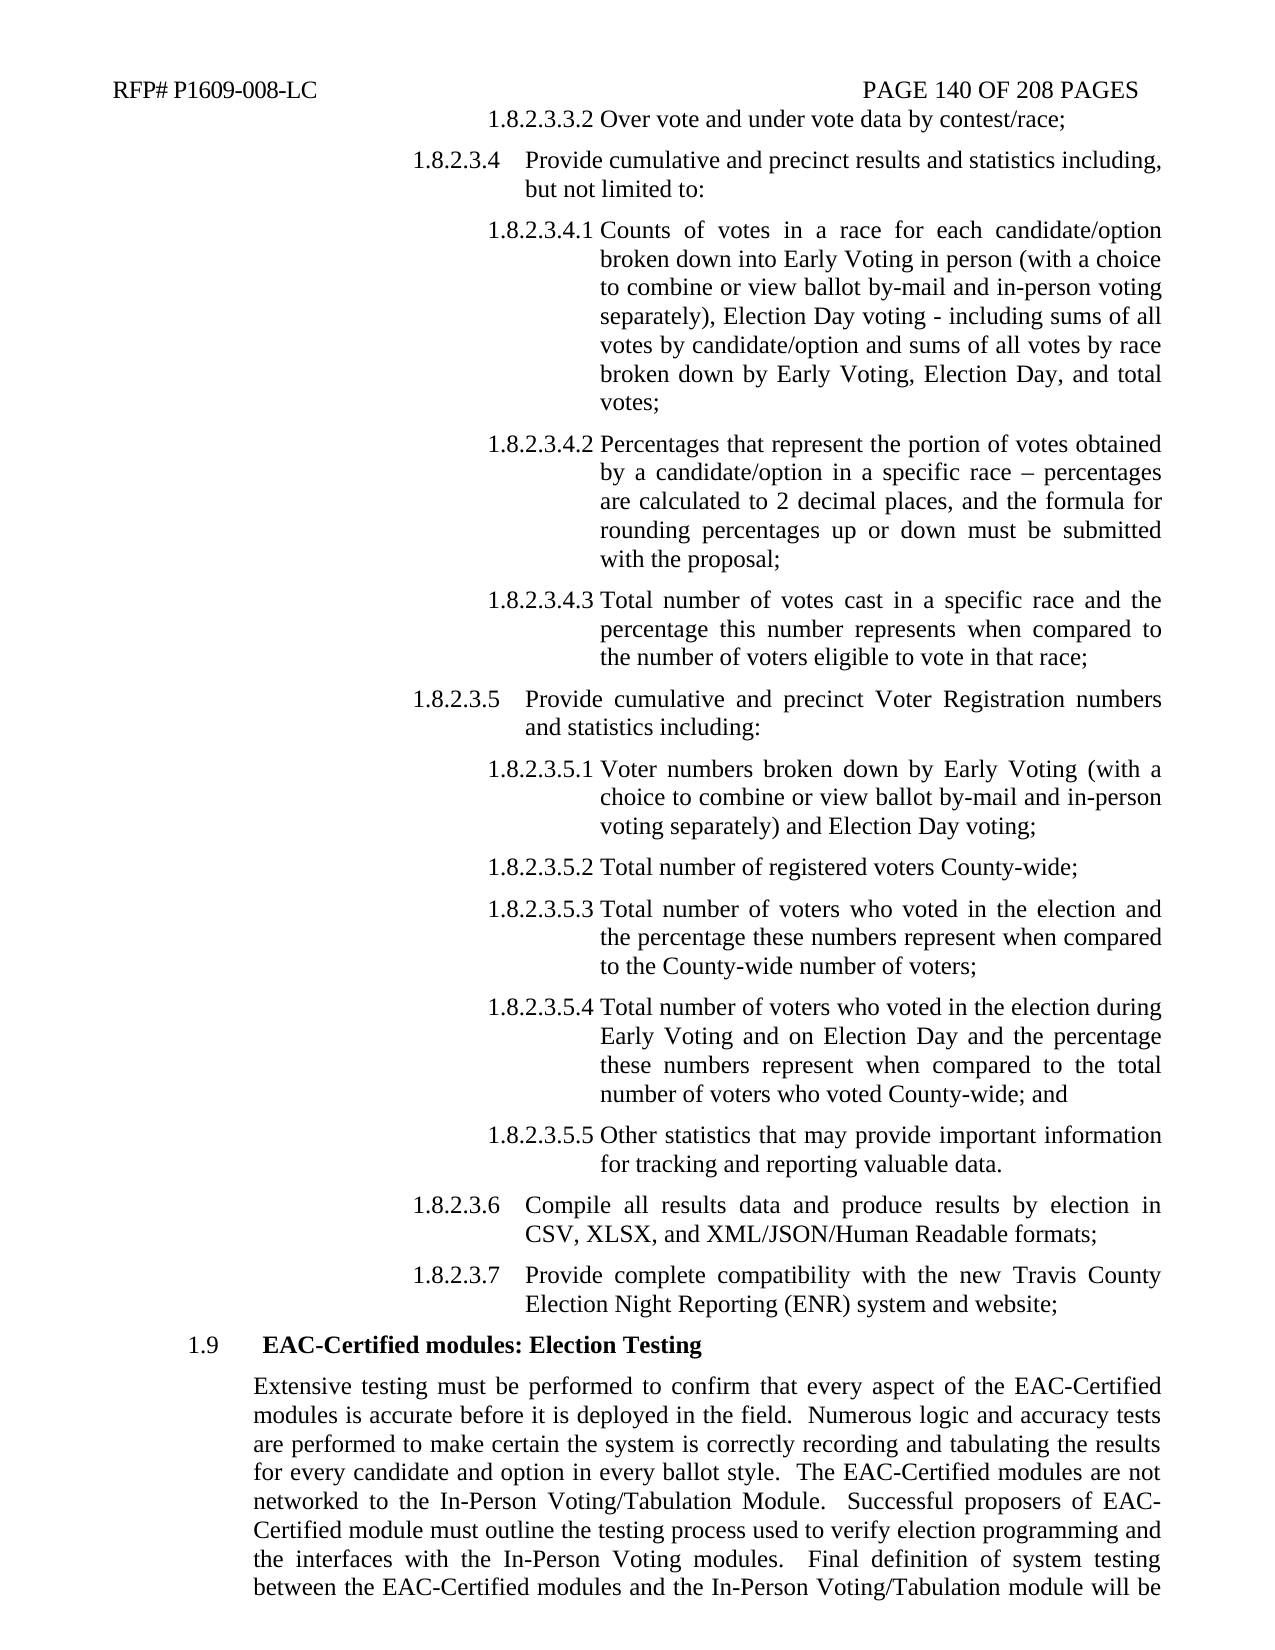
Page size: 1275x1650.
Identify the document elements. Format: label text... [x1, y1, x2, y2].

list Total number of voters who voted in the election during Early Voting and on Election Day and the percentage these numbers represent when compared to the total number of voters who voted County-wide; and [487, 992, 1162, 1107]
list Voter numbers broken down by Early Voting (with a choice to combine or view ballot by-mail and in-person voting separately) and Election Day voting; [487, 754, 1162, 840]
list Percentages that represent the portion of votes obtained by a candidate/option in a specific race – percentages are calculated to 2 decimal places, and the formula for rounding percentages up or down must be submitted with the proposal; [487, 429, 1162, 572]
list EAC-Certified modules: Election Testing [187, 1330, 1162, 1359]
list Provide cumulative and precinct results and statistics including, but not limited to: [412, 145, 1162, 202]
list Counts of votes in a race for each candidate/option broken down into Early Voting in person (with a choice to combine or view ballot by-mail and in-person voting separately), Election Day voting - including sums of all votes by candidate/option and sums of all votes by race broken down by Early Voting, Election Day, and total votes; [487, 215, 1162, 416]
list Total number of votes cast in a specific race and the percentage this number represents when compared to the number of voters eligible to vote in that race; [487, 585, 1162, 671]
list Over vote and under vote data by contest/race; [487, 104, 1162, 132]
list Total number of registered voters County-wide; [487, 852, 1162, 881]
list Provide cumulative and precinct Voter Registration numbers and statistics including: [412, 684, 1162, 741]
list Compile all results data and produce results by election in CSV, XLSX, and XML/JSON/Human Readable formats; [412, 1190, 1162, 1247]
list Provide complete compatibility with the new Travis County Election Night Reporting (ENR) system and website; [412, 1260, 1162, 1317]
list Other statistics that may provide important information for tracking and reporting valuable data. [487, 1120, 1162, 1177]
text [253, 1371, 1162, 1601]
list Total number of voters who voted in the election and the percentage these numbers represent when compared to the County-wide number of voters; [487, 894, 1162, 980]
